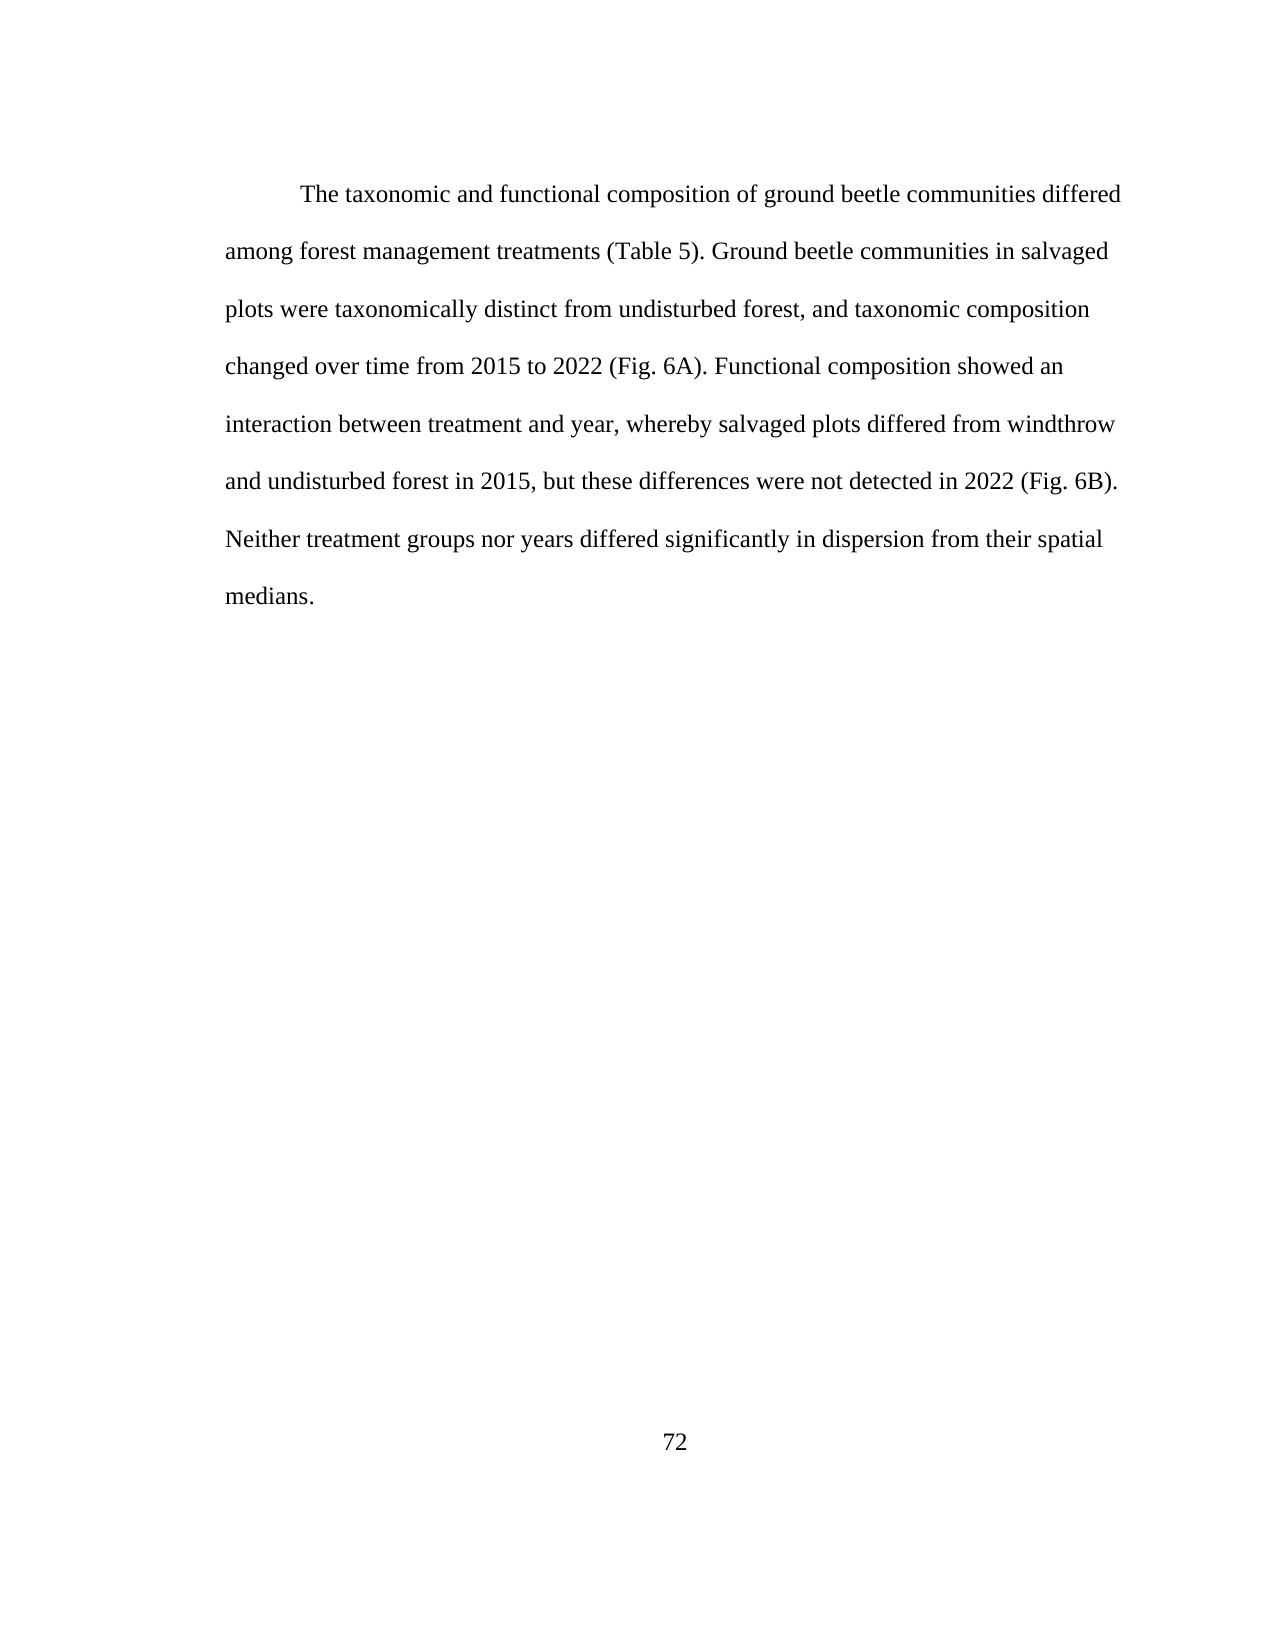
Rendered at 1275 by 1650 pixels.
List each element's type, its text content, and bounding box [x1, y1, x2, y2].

text The taxonomic and functional composition of ground beetle communities differed among forest management treatments (Table 5). Ground beetle communities in salvaged plots were taxonomically distinct from undisturbed forest, and taxonomic composition changed over time from 2015 to 2022 (Fig. 6A). Functional composition showed an interaction between treatment and year, whereby salvaged plots differed from windthrow and undisturbed forest in 2015, but these differences were not detected in 2022 (Fig. 6B). Neither treatment groups nor years differed significantly in dispersion from their spatial medians. [225, 179, 1125, 610]
